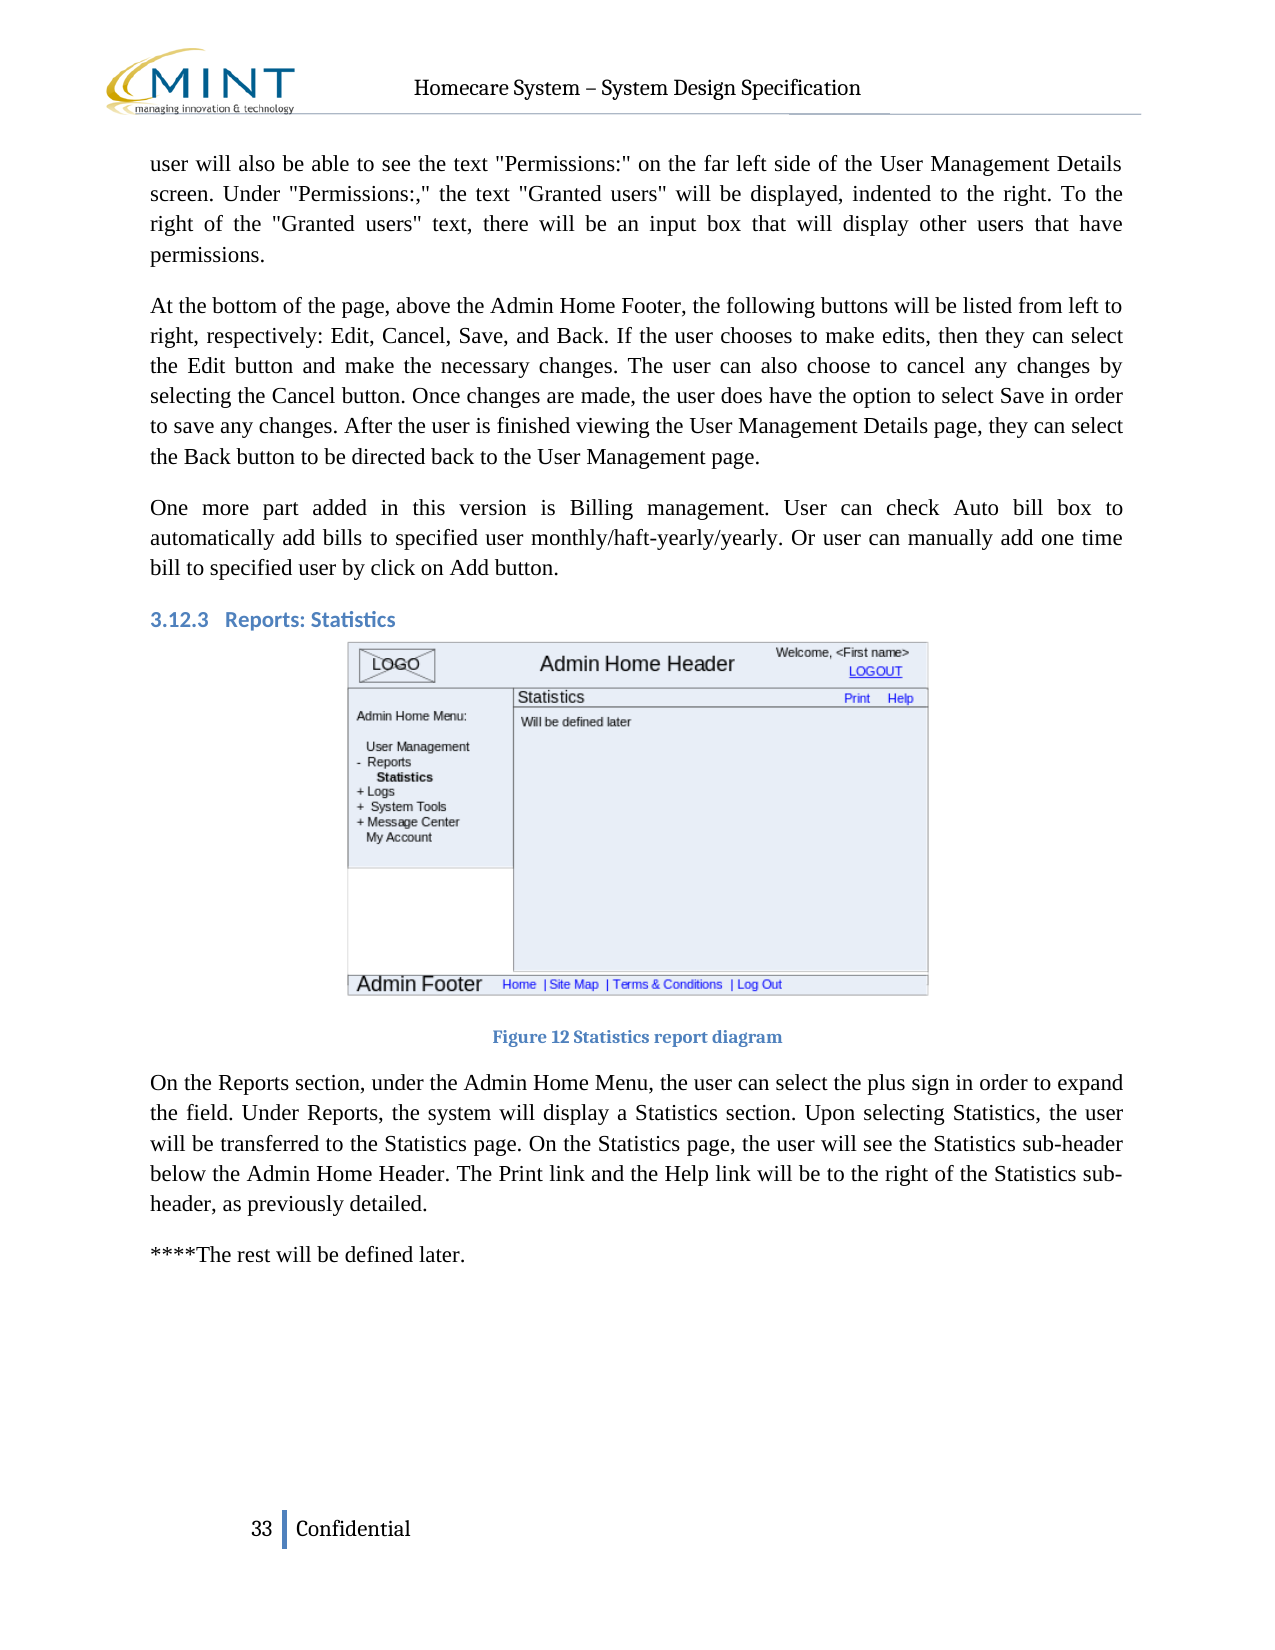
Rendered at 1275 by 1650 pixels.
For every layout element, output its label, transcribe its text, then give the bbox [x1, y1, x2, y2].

text On the Reports section, under the Admin Home Menu, the user can select the plus sign in order to expand the field. Under Reports, the system will display a Statistics section. Upon selecting Statistics, the user will be transferred to the Statistics page. On the Statistics page, the user will see the Statistics sub-header below the Admin Home Header. The Print link and the Help link will be to the right of the Statistics sub-header, as previously detailed. [150, 1069, 1125, 1216]
text At the bottom of the page, above the Admin Home Footer, the following buttons will be listed from left to right, respectively: Edit, Cancel, Save, and Back. If the user chooses to make edits, then they can select the Edit button and make the necessary changes. The user can also choose to cancel any changes by selecting the Cancel button. Once changes are made, the user does have the option to select Save in order to save any changes. After the user is finished viewing the User Management Details page, they can select the Back button to be directed back to the User Management page. [150, 292, 1125, 469]
picture [106, 48, 295, 115]
subtitle Reports: Statistics [150, 605, 1125, 633]
text ****The rest will be defined later. [150, 1241, 1125, 1267]
text Figure 12 Statistics report diagram [150, 1027, 1125, 1048]
text One more part added in this version is Billing management. User can check Auto bill box to automatically add bills to specified user monthly/haft-yearly/yearly. Or user can manually add one time bill to specified user by click on Add button. [150, 494, 1125, 581]
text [150, 150, 1125, 267]
